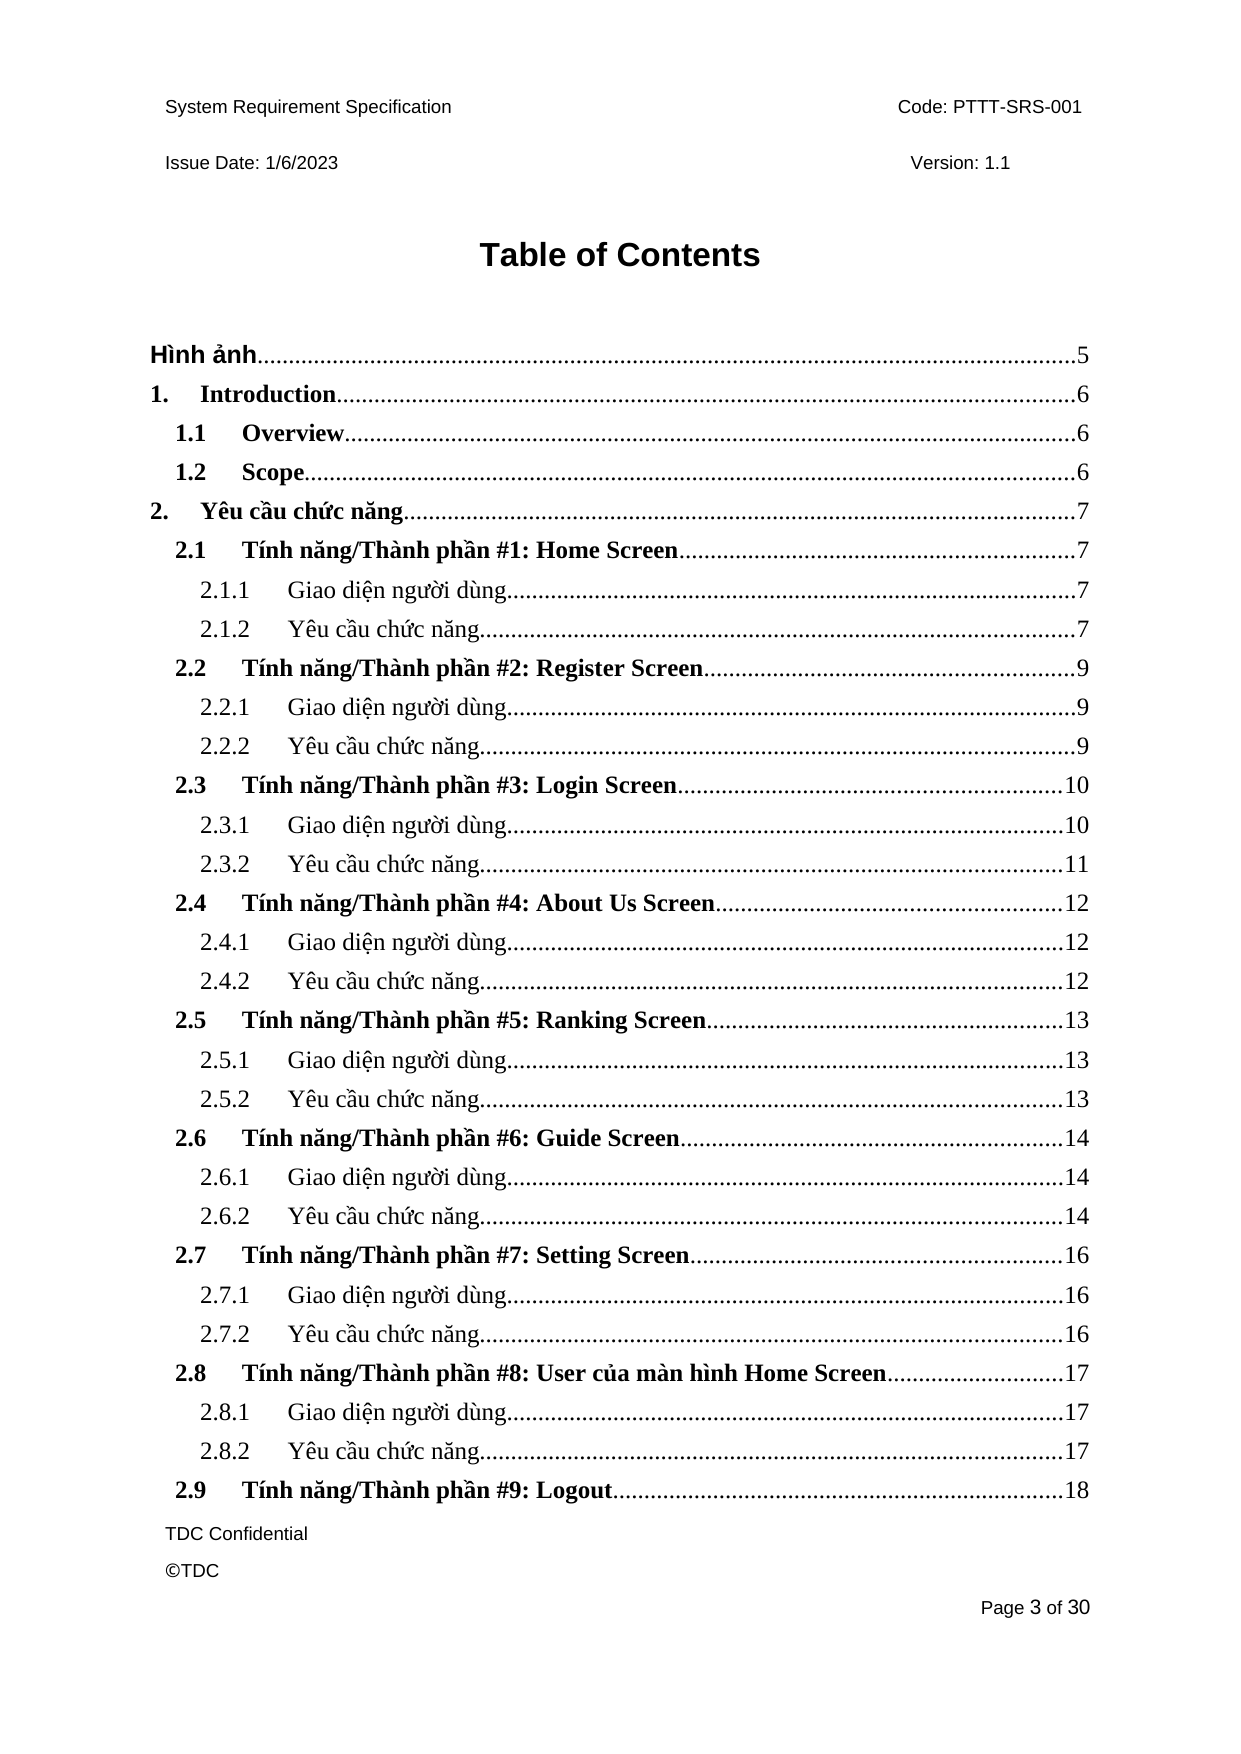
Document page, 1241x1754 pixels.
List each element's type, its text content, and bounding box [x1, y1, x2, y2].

text Table of Contents [150, 235, 1090, 273]
